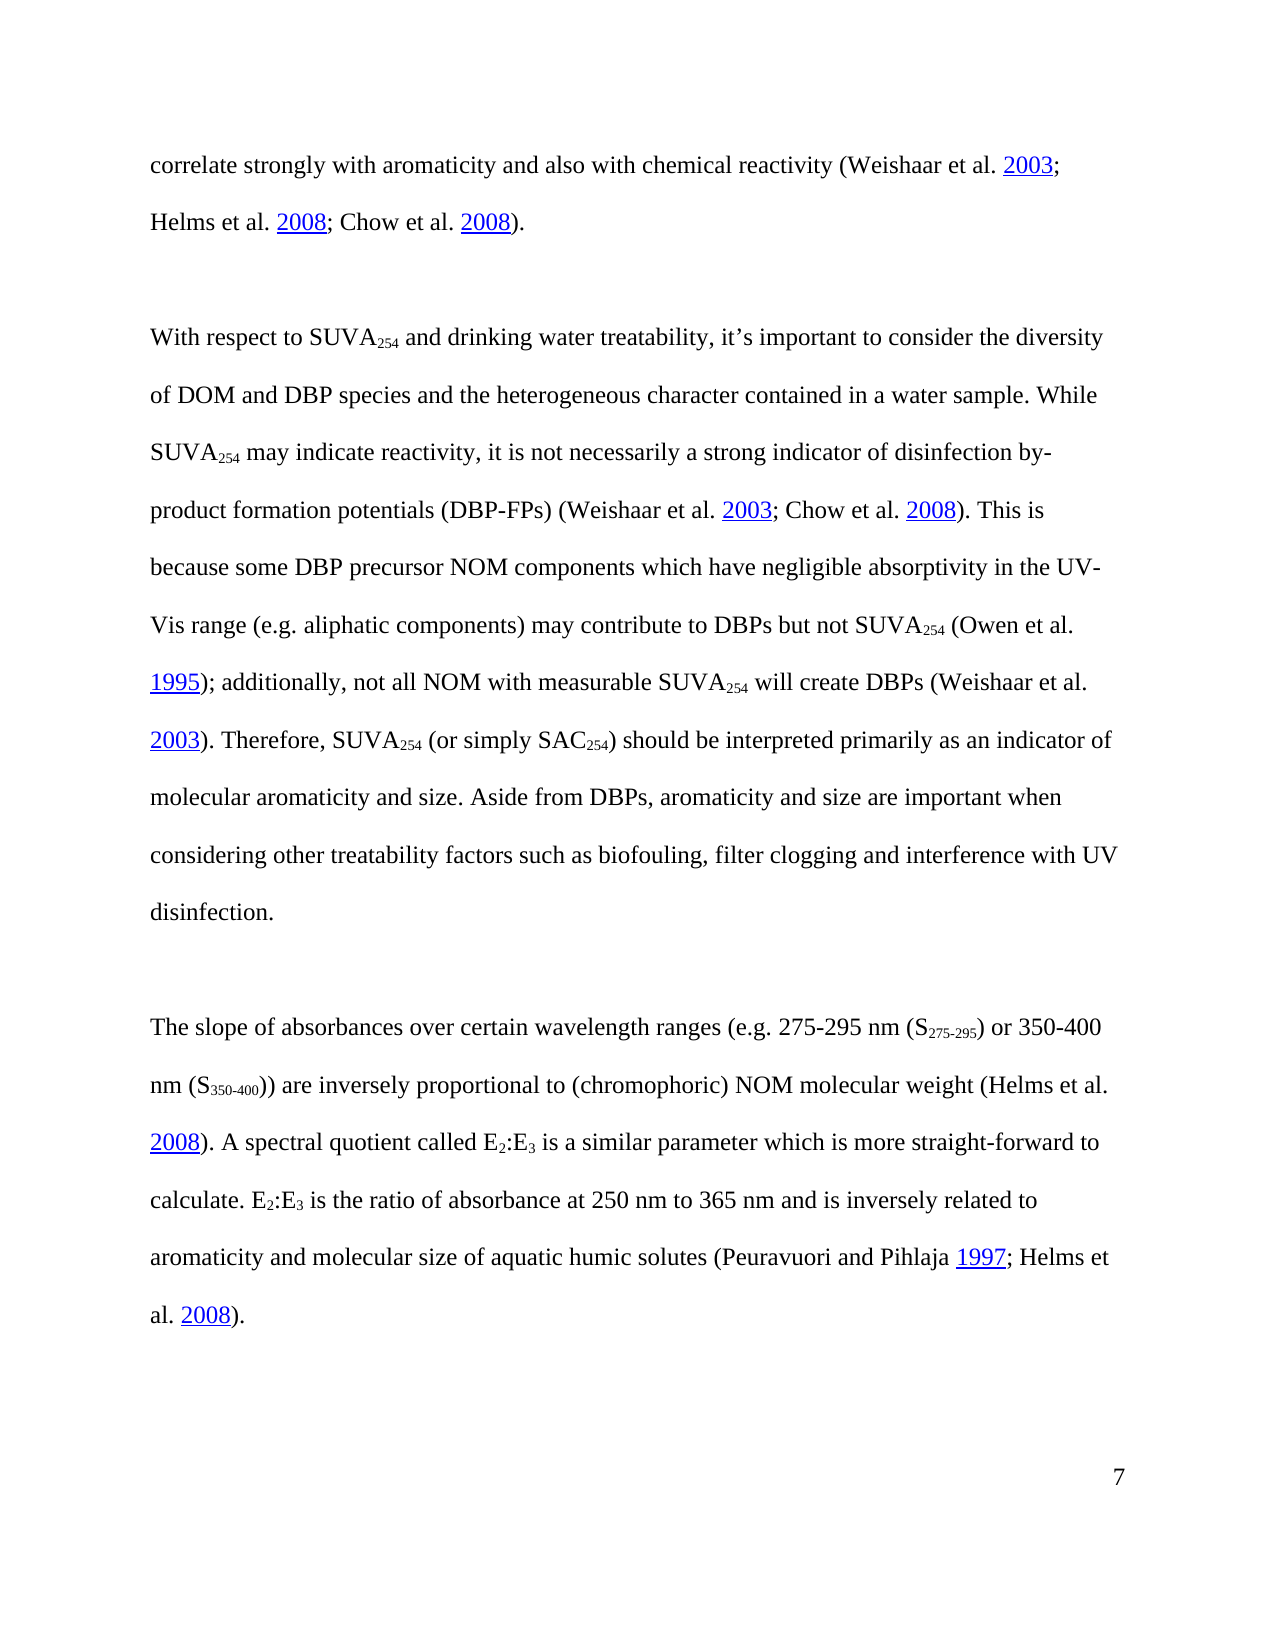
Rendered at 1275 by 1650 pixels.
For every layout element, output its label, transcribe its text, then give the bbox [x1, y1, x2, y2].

text The slope of absorbances over certain wavelength ranges (e.g. 275-295 nm (S275-295) or 350-400 nm (S350-400)) are inversely proportional to (chromophoric) NOM molecular weight (Helms et al. 2008). A spectral quotient called E2:E3 is a similar parameter which is more straight-forward to calculate. E2:E3 is the ratio of absorbance at 250 nm to 365 nm and is inversely related to aromaticity and molecular size of aquatic humic solutes (Peuravuori and Pihlaja 1997; Helms et al. 2008). [150, 1012, 1125, 1329]
text With respect to SUVA254 and drinking water treatability, it’s important to consider the diversity of DOM and DBP species and the heterogeneous character contained in a water sample. While SUVA254 may indicate reactivity, it is not necessarily a strong indicator of disinfection by-product formation potentials (DBP-FPs) (Weishaar et al. 2003; Chow et al. 2008). This is because some DBP precursor NOM components which have negligible absorptivity in the UV-Vis range (e.g. aliphatic components) may contribute to DBPs but not SUVA254 (Owen et al. 1995); additionally, not all NOM with measurable SUVA254 will create DBPs (Weishaar et al. 2003). Therefore, SUVA254 (or simply SAC254) should be interpreted primarily as an indicator of molecular aromaticity and size. Aside from DBPs, aromaticity and size are important when considering other treatability factors such as biofouling, filter clogging and interference with UV disinfection. [150, 322, 1125, 926]
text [150, 150, 1125, 236]
